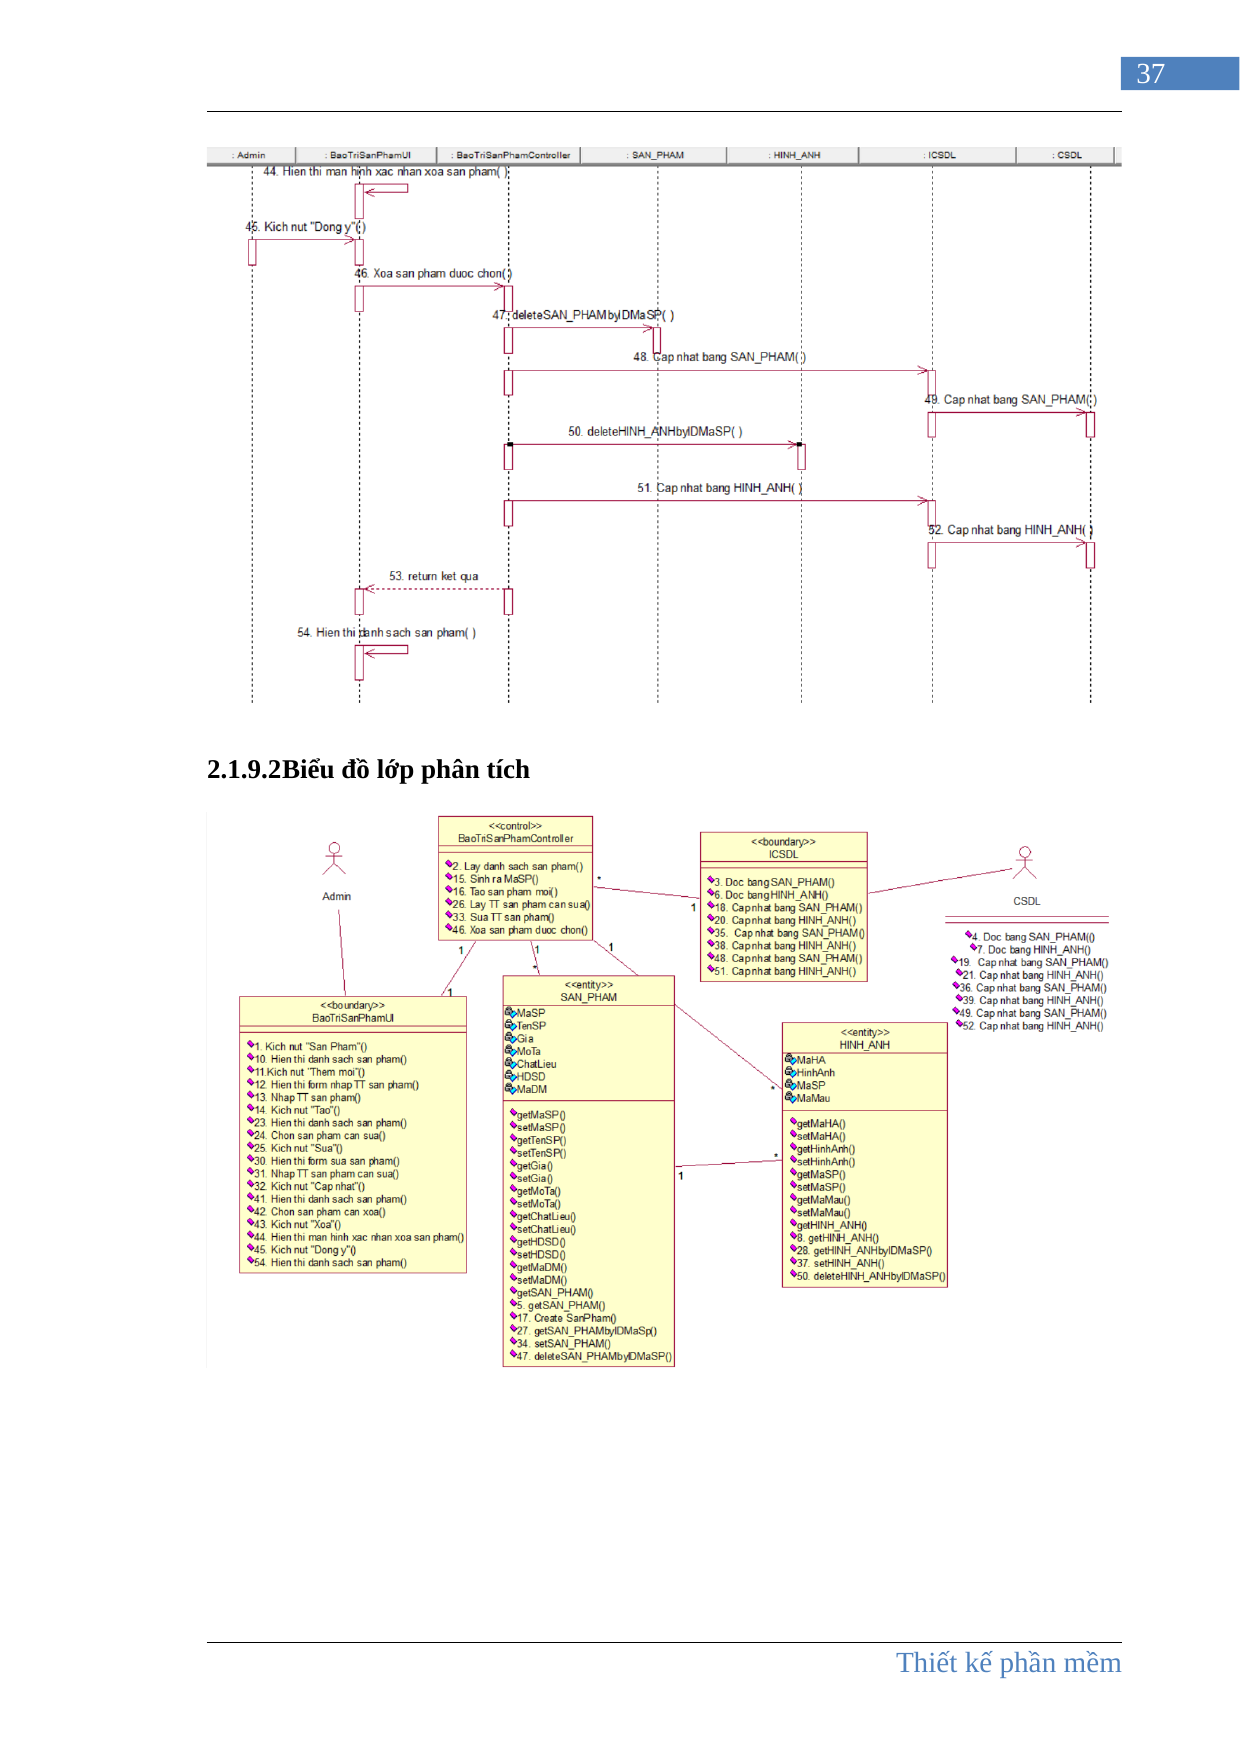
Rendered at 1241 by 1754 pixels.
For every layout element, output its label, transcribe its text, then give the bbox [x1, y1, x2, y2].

subtitle Biểu đồ lớp phân tích [207, 754, 1122, 785]
picture [206, 147, 1122, 716]
picture [206, 812, 1122, 1368]
